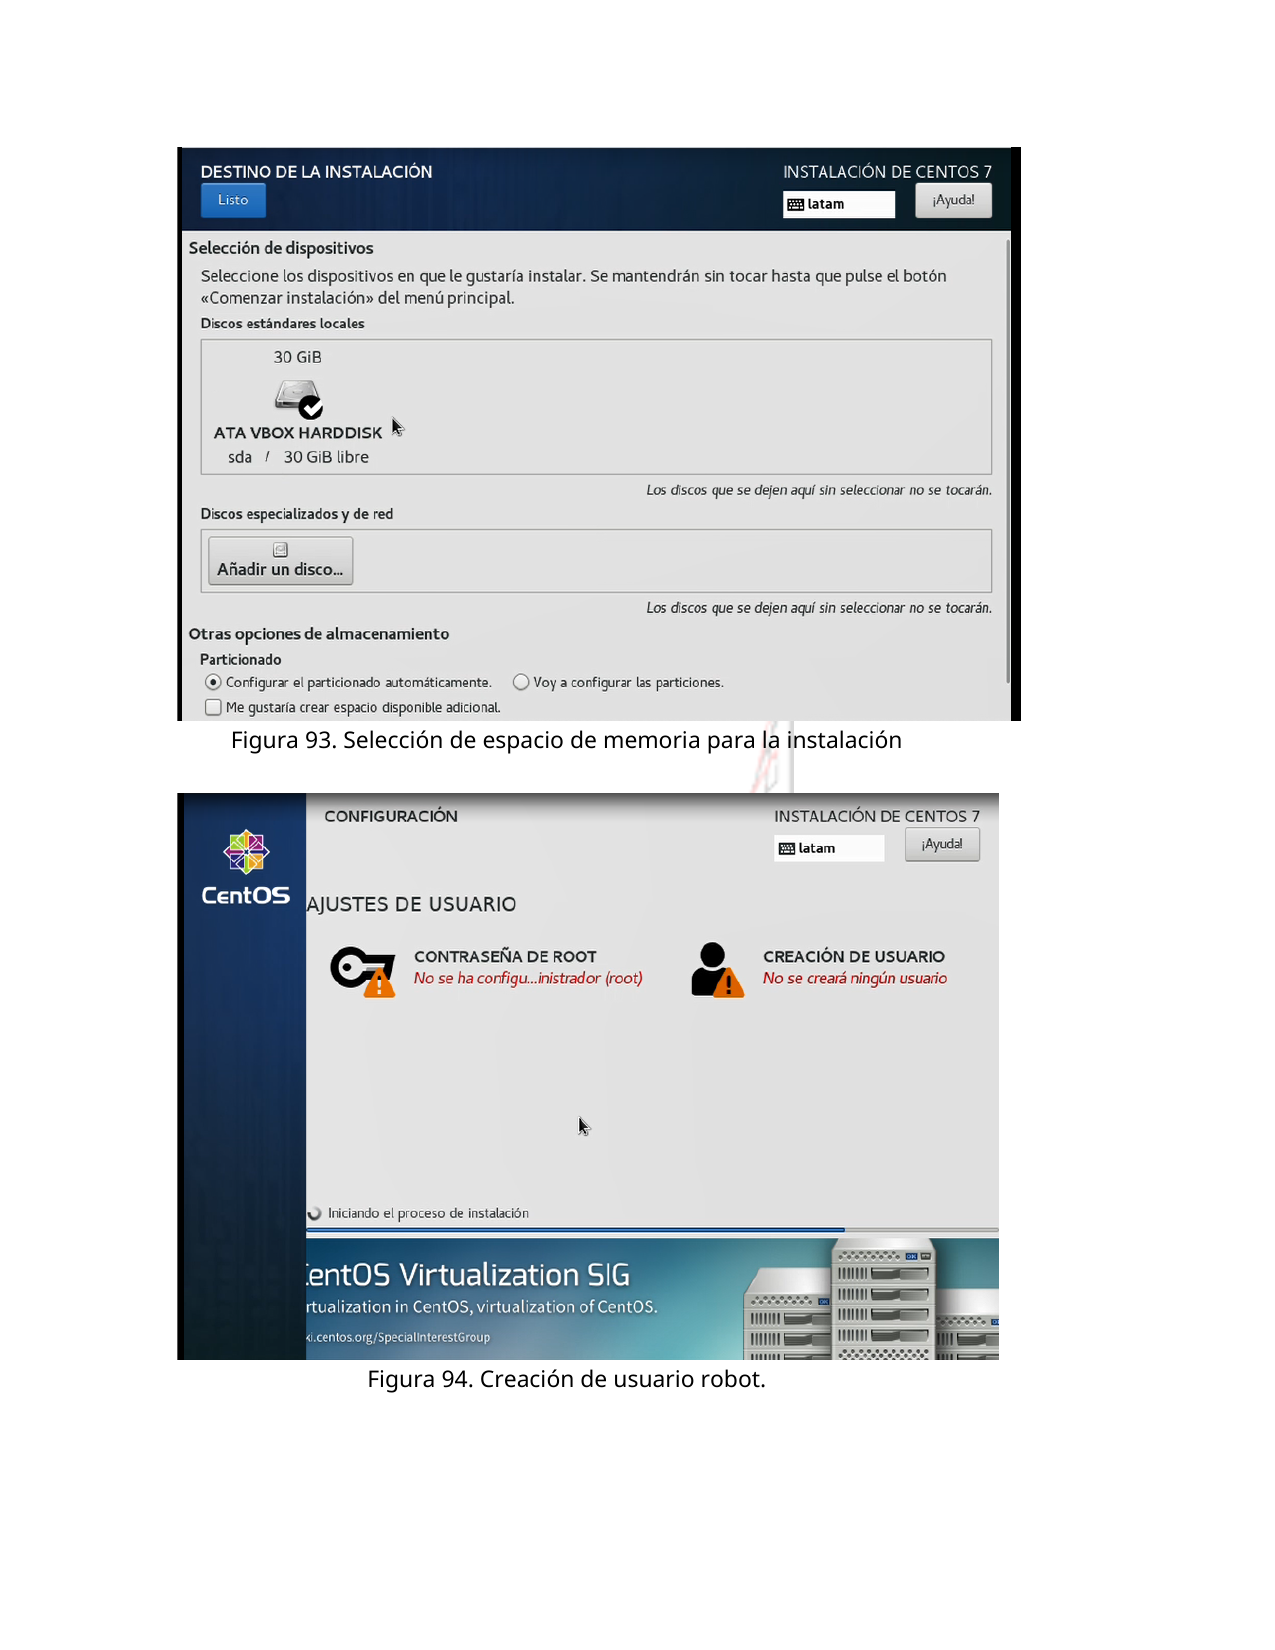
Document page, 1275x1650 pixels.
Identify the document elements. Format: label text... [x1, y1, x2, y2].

picture [177, 793, 999, 1360]
list Figura 94. Creación de usuario robot. [177, 1363, 956, 1394]
picture [177, 147, 1021, 721]
list Figura 93. Selección de espacio de memoria para la instalación [177, 724, 956, 755]
